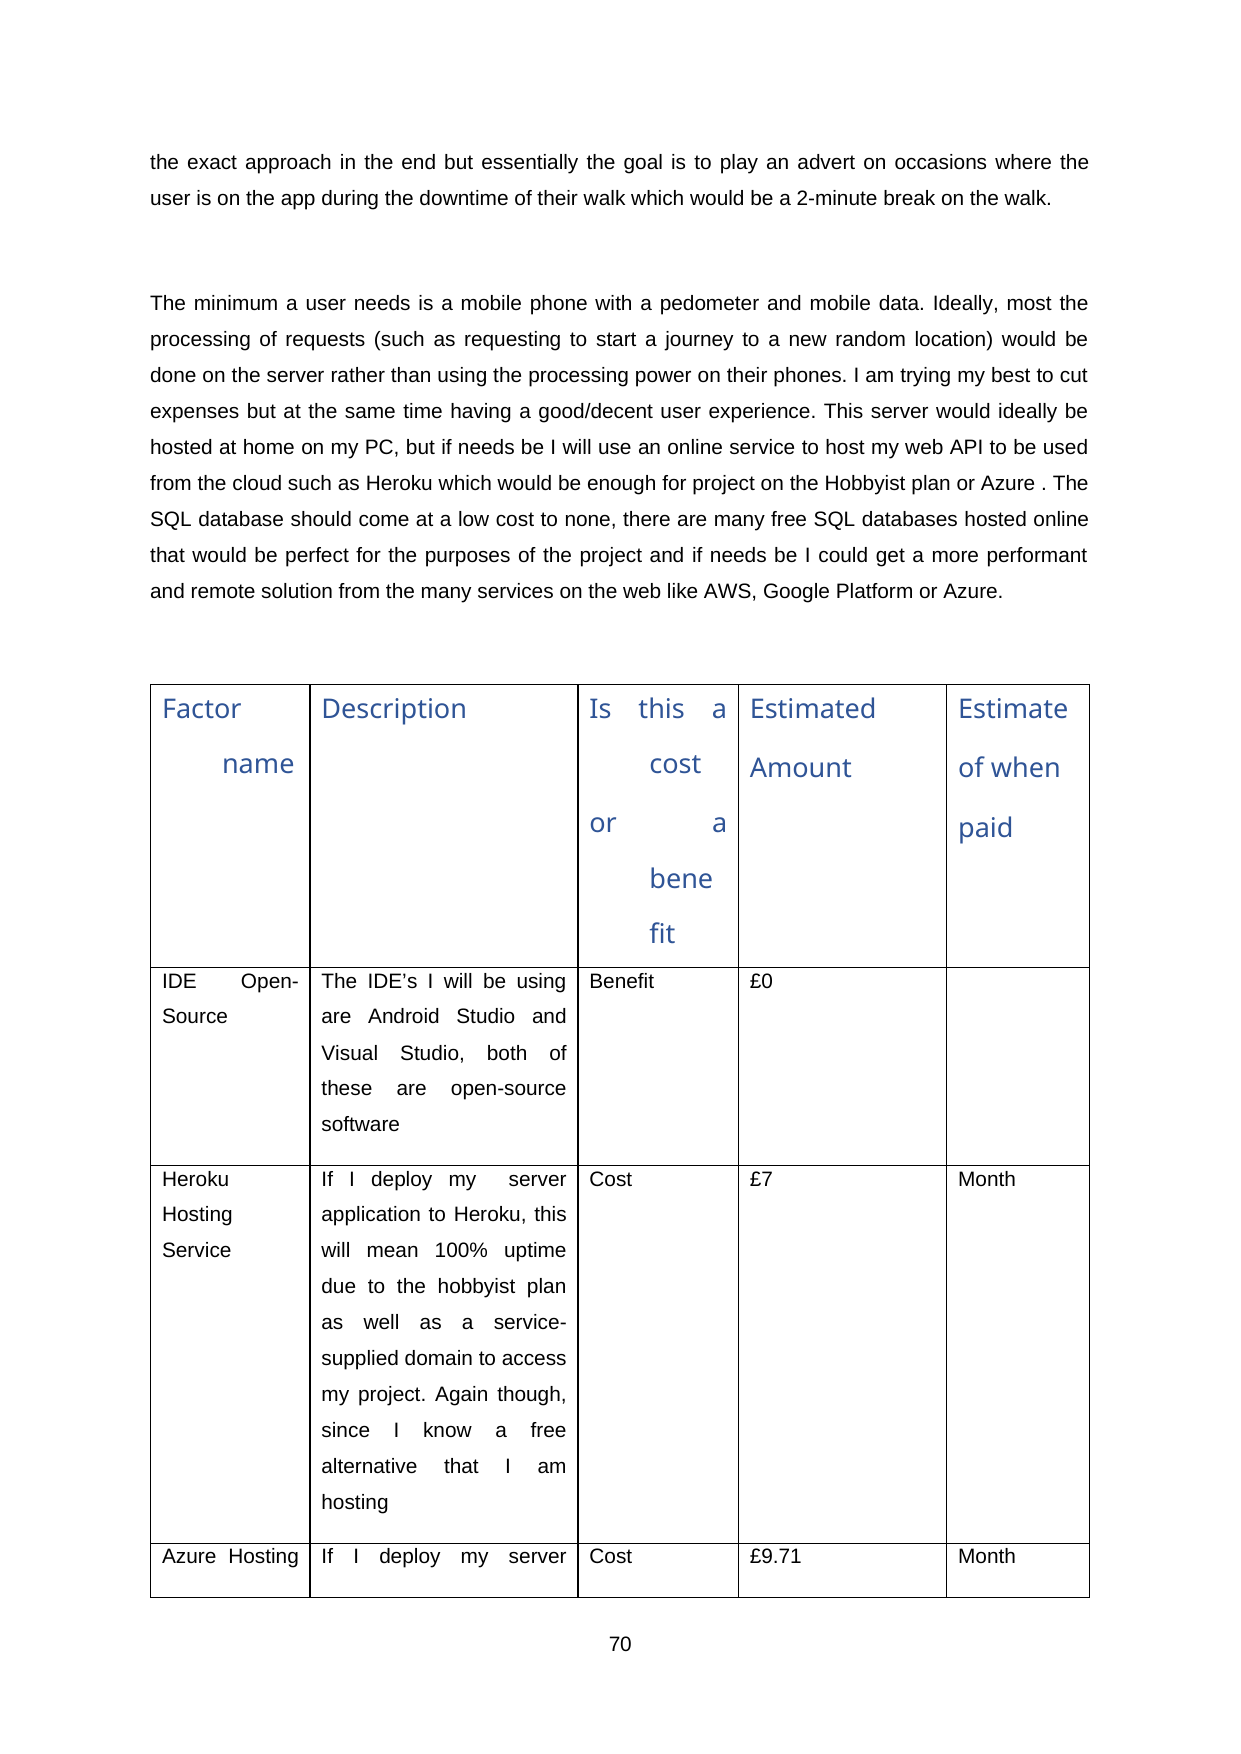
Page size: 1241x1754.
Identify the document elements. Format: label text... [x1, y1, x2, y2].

table_cell [947, 968, 1089, 1165]
table_header Factor name [151, 685, 309, 967]
table_cell Month [947, 1544, 1089, 1597]
table_cell Heroku Hosting Service [151, 1166, 309, 1542]
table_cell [151, 1544, 309, 1597]
table_cell If I deploy my server application to Heroku, this will mean 100% uptime due to the hobbyist plan as well as a service-supplied domain to access my project. Again though, since I know a free alternative that I am hosting [311, 1166, 577, 1542]
table_cell The IDE’s I will be using are Android Studio and Visual Studio, both of these are open-source software [311, 968, 577, 1165]
table_header Estimate of when paid [947, 685, 1089, 967]
table_cell IDE Open-Source [151, 968, 309, 1165]
table_cell Month [947, 1166, 1089, 1542]
table_cell Cost [579, 1544, 738, 1597]
table_cell £0 [739, 968, 946, 1165]
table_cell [311, 1544, 577, 1597]
table_cell £7 [739, 1166, 946, 1542]
table_cell £9.71 [739, 1544, 946, 1597]
table_cell Benefit [579, 968, 738, 1165]
table_header Is this a cost or a benefit [579, 685, 738, 967]
text The minimum a user needs is a mobile phone with a pedometer and mobile data. Ideally, most the processing of requests (such as requesting to start a journey to a new random location) would be done on the server rather than using the processing power on their phones. I am trying my best to cut expenses but at the same time having a good/decent user experience. This server would ideally be hosted at home on my PC, but if needs be I will use an online service to host my web API to be used from the cloud such as Heroku which would be enough for project on the Hobbyist plan or Azure . The SQL database should come at a low cost to none, there are many free SQL databases hosted online that would be perfect for the purposes of the project and if needs be I could get a more performant and remote solution from the many services on the web like AWS, Google Platform or Azure. [150, 291, 1090, 603]
table_header Estimated Amount [739, 685, 946, 967]
table_header Description [311, 685, 577, 967]
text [150, 150, 1090, 210]
table_cell Cost [579, 1166, 738, 1542]
